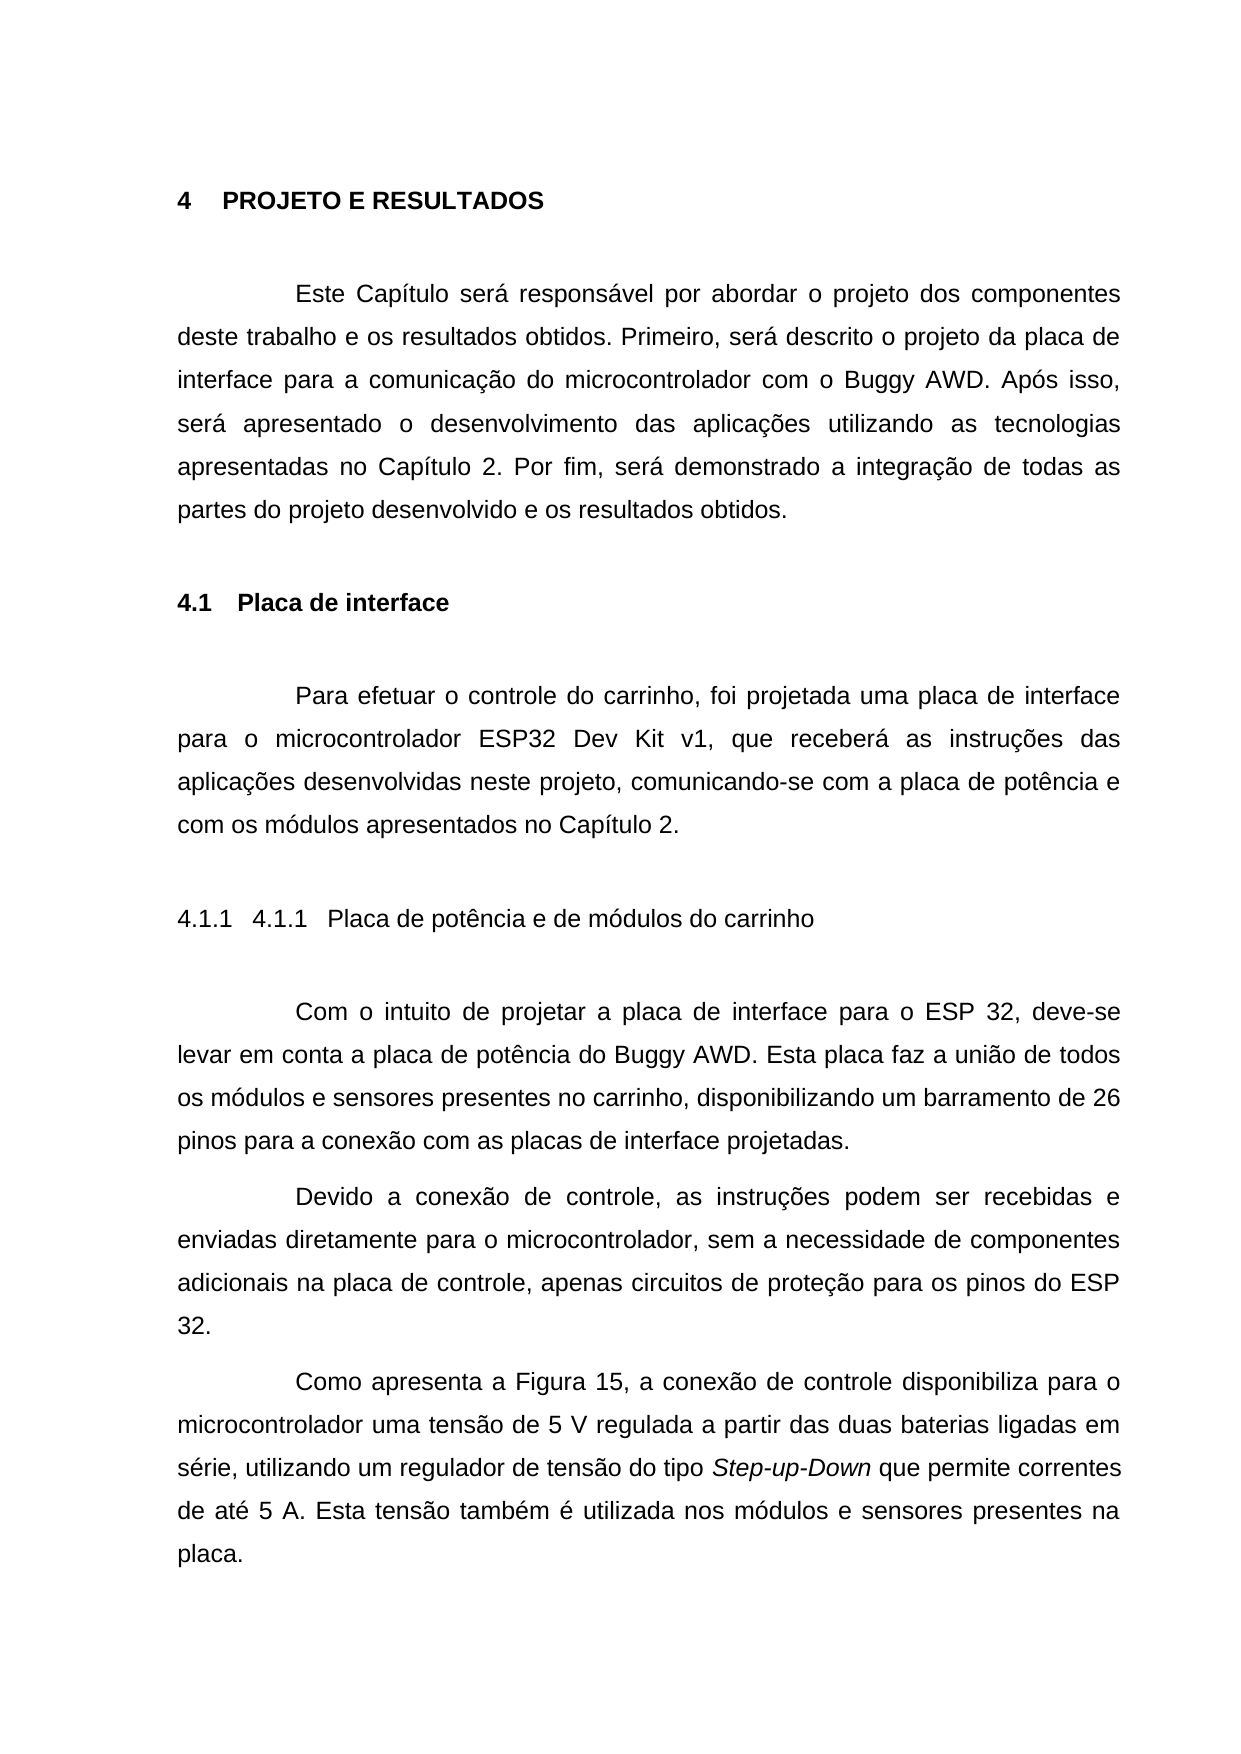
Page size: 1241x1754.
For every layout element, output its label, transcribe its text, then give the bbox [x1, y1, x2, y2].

text Devido a conexão de controle, as instruções podem ser recebidas e enviadas diretamente para o microcontrolador, sem a necessidade de componentes adicionais na placa de controle, apenas circuitos de proteção para os pinos do ESP 32. [177, 1182, 1122, 1340]
subtitle PROJETO E RESULTADOS [177, 186, 1122, 215]
text Com o intuito de projetar a placa de interface para o ESP 32, deve-se levar em conta a placa de potência do Buggy AWD. Esta placa faz a união de todos os módulos e sensores presentes no carrinho, disponibilizando um barramento de 26 pinos para a conexão com as placas de interface projetadas. [177, 997, 1122, 1155]
text Como apresenta a Figura 15, a conexão de controle disponibiliza para o microcontrolador uma tensão de 5 V regulada a partir das duas baterias ligadas em série, utilizando um regulador de tensão do tipo Step-up-Down que permite correntes de até 5 A. Esta tensão também é utilizada nos módulos e sensores presentes na placa. [177, 1367, 1122, 1568]
text Este Capítulo será responsável por abordar o projeto dos componentes deste trabalho e os resultados obtidos. Primeiro, será descrito o projeto da placa de interface para a comunicação do microcontrolador com o Buggy AWD. Após isso, será apresentado o desenvolvimento das aplicações utilizando as tecnologias apresentadas no Capítulo 2. Por fim, será demonstrado a integração de todas as partes do projeto desenvolvido e os resultados obtidos. [177, 279, 1122, 524]
subtitle Placa de interface [177, 588, 1122, 617]
subtitle 4.1.1 Placa de potência e de módulos do carrinho [177, 904, 1122, 932]
text Para efetuar o controle do carrinho, foi projetada uma placa de interface para o microcontrolador ESP32 Dev Kit v1, que receberá as instruções das aplicações desenvolvidas neste projeto, comunicando-se com a placa de potência e com os módulos apresentados no Capítulo 2. [177, 681, 1122, 839]
